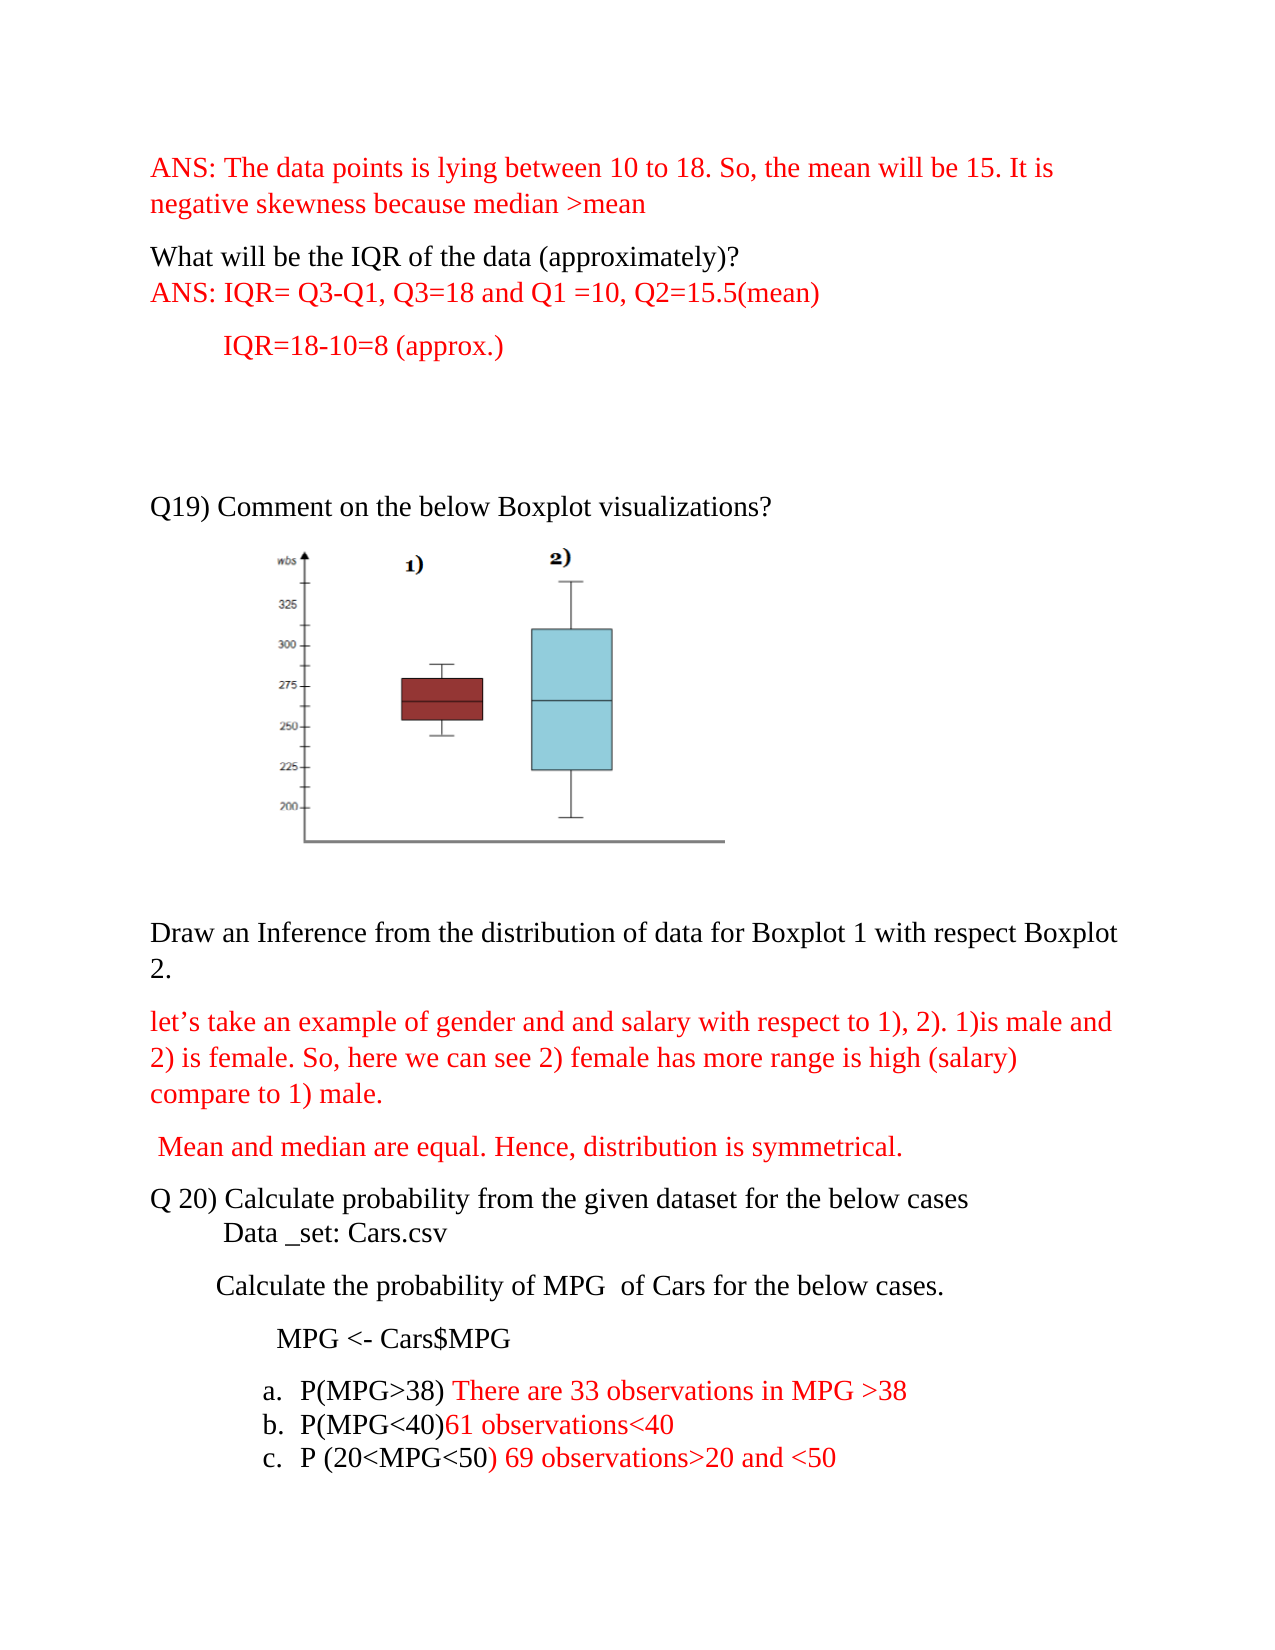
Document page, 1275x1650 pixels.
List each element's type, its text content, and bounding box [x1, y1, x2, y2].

list P(MPG<40)61 observations<40 [262, 1407, 1125, 1441]
text IQR=18-10=8 (approx.) [150, 328, 1125, 361]
picture [150, 541, 728, 896]
text Draw an Inference from the distribution of data for Boxplot 1 with respect Boxplot 2. [150, 915, 1125, 984]
text What will be the IQR of the data (approximately)? ANS: IQR= Q3-Q1, Q3=18 and Q1 =10, Q2=15.5(mean) [150, 239, 1125, 309]
text Q19) Comment on the below Boxplot visualizations? [150, 381, 1125, 523]
text Calculate the probability of MPG of Cars for the below cases. [150, 1268, 1125, 1301]
text MPG <- Cars$MPG [225, 1321, 1125, 1354]
text Q 20) Calculate probability from the given dataset for the below cases [150, 1182, 1125, 1215]
list P (20<MPG<50) 69 observations>20 and <50 [262, 1441, 1125, 1474]
text ANS: The data points is lying between 10 to 18. So, the mean will be 15. It is negative skewness because median >mean [150, 150, 1125, 220]
list P(MPG>38) There are 33 observations in MPG >38 [262, 1373, 1125, 1407]
text Mean and median are equal. Hence, distribution is symmetrical. [150, 1129, 1125, 1162]
text let’s take an example of gender and and salary with respect to 1), 2). 1)is male and 2) is female. So, here we can see 2) female has more range is high (salary) compare to 1) male. [150, 1004, 1125, 1109]
text Data _set: Cars.csv [150, 1215, 1125, 1249]
